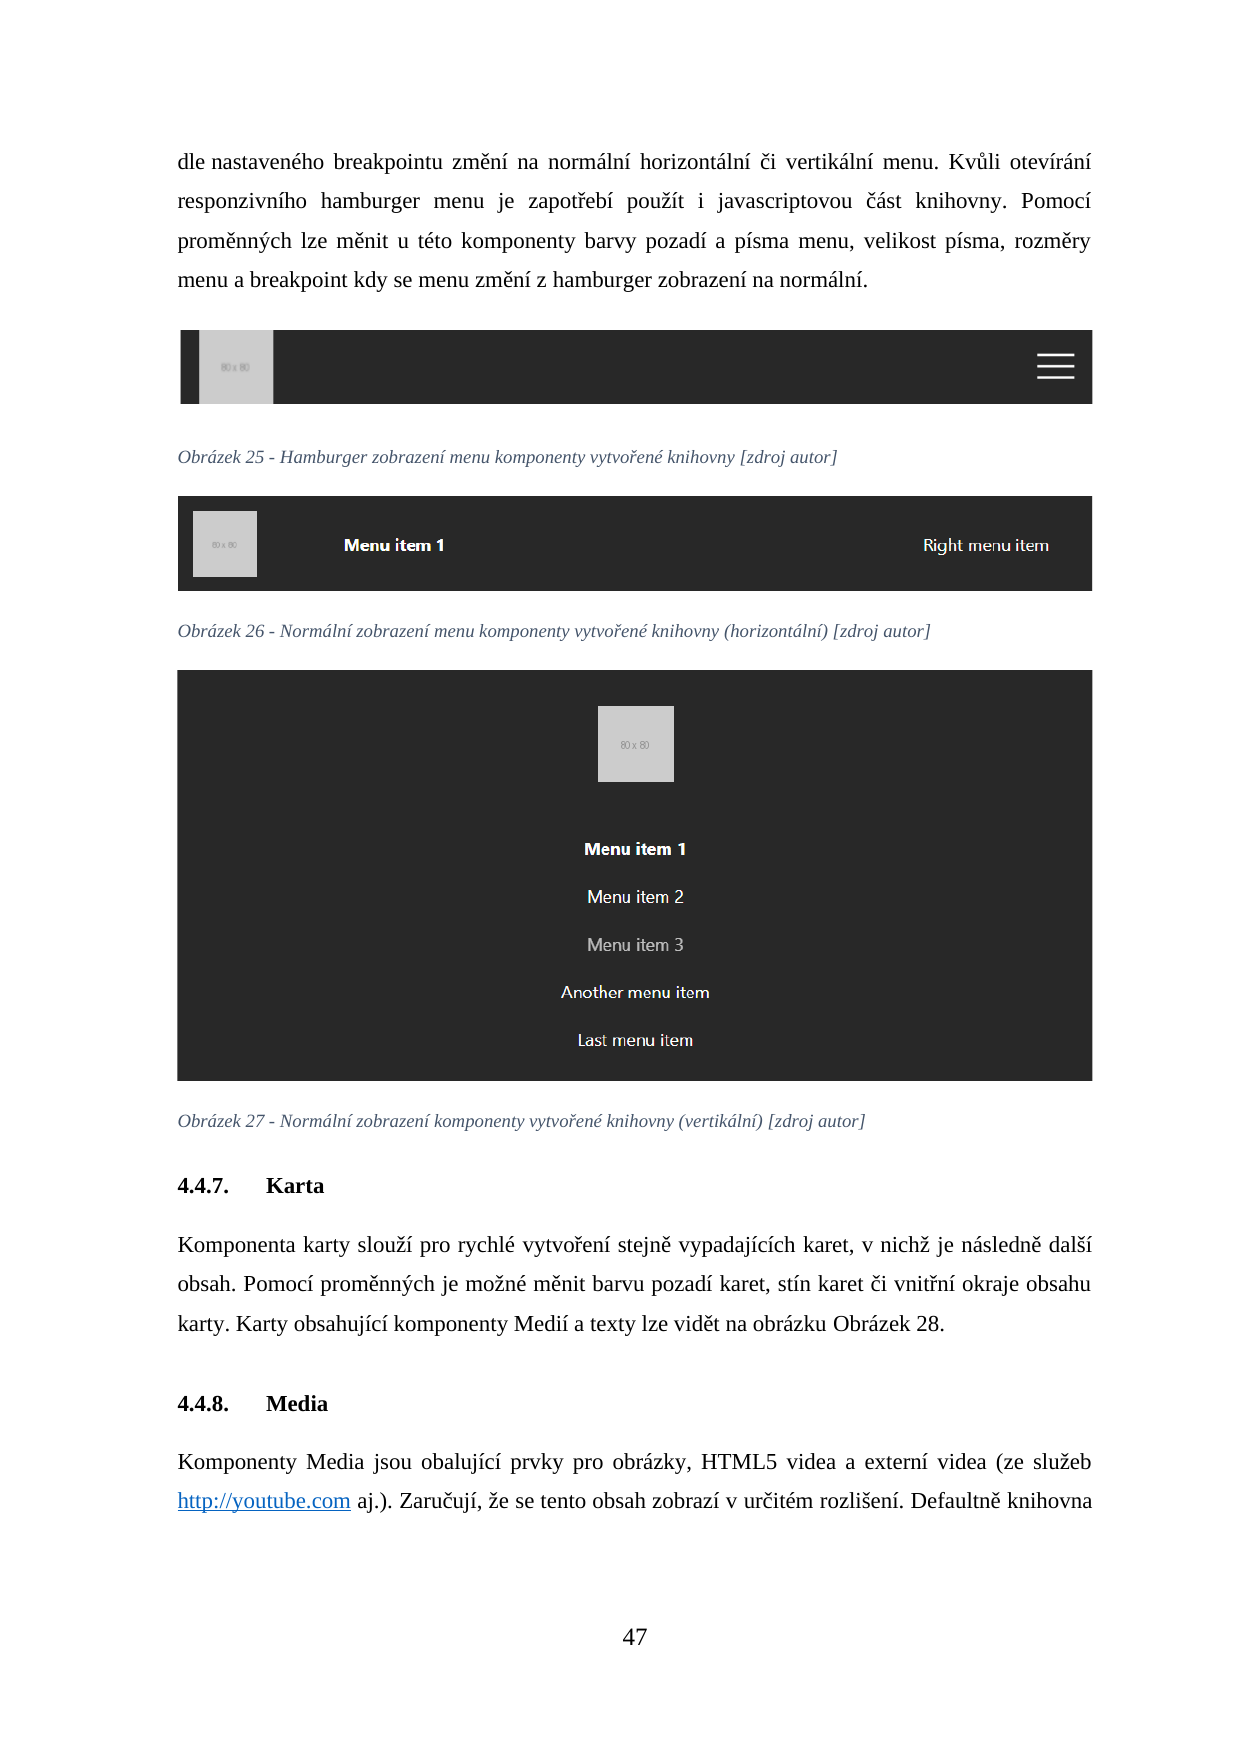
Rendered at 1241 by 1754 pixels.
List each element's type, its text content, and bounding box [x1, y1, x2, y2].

list Media [177, 1390, 1092, 1416]
text Obrázek 27 - Normální zobrazení komponenty vytvořené knihovny (vertikální) [zdroj autor] [177, 1110, 1092, 1132]
text Komponenta karty slouží pro rychlé vytvoření stejně vypadajících karet, v nichž je následně další obsah. Pomocí proměnných je možné měnit barvu pozadí karet, stín karet či vnitřní okraje obsahu karty. Karty obsahující komponenty Medií a texty lze vidět na obrázku Obrázek 28. [177, 1231, 1092, 1336]
text Obrázek 25 - Hamburger zobrazení menu komponenty vytvořené knihovny [zdroj autor] [177, 446, 1092, 467]
text Obrázek 26 - Normální zobrazení menu komponenty vytvořené knihovny (horizontální) [zdroj autor] [177, 620, 1092, 641]
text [177, 1448, 1092, 1514]
picture [177, 496, 1093, 591]
picture [177, 330, 1093, 404]
list Karta [177, 1172, 1092, 1199]
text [177, 148, 1092, 292]
picture [177, 670, 1093, 1081]
